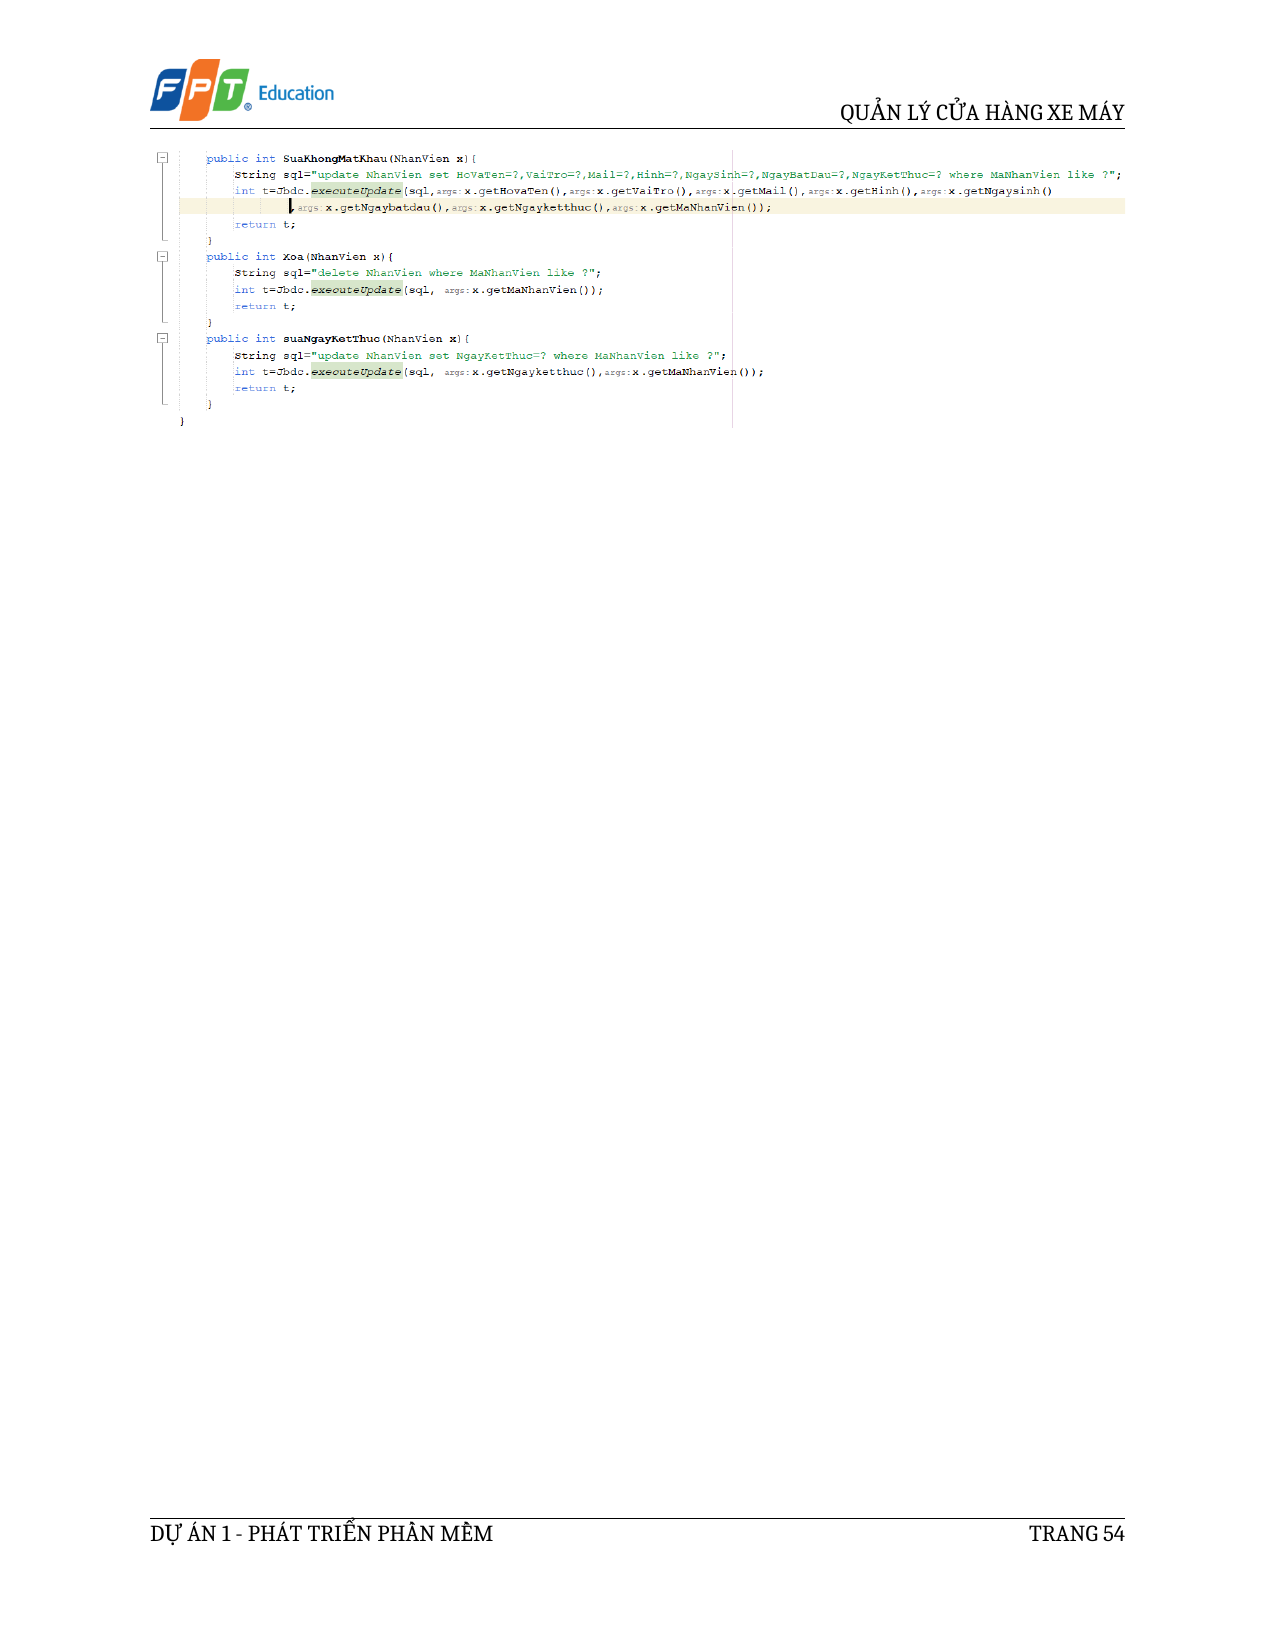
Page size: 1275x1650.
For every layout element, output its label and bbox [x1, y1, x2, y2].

picture [150, 150, 1125, 428]
picture [150, 59, 336, 121]
